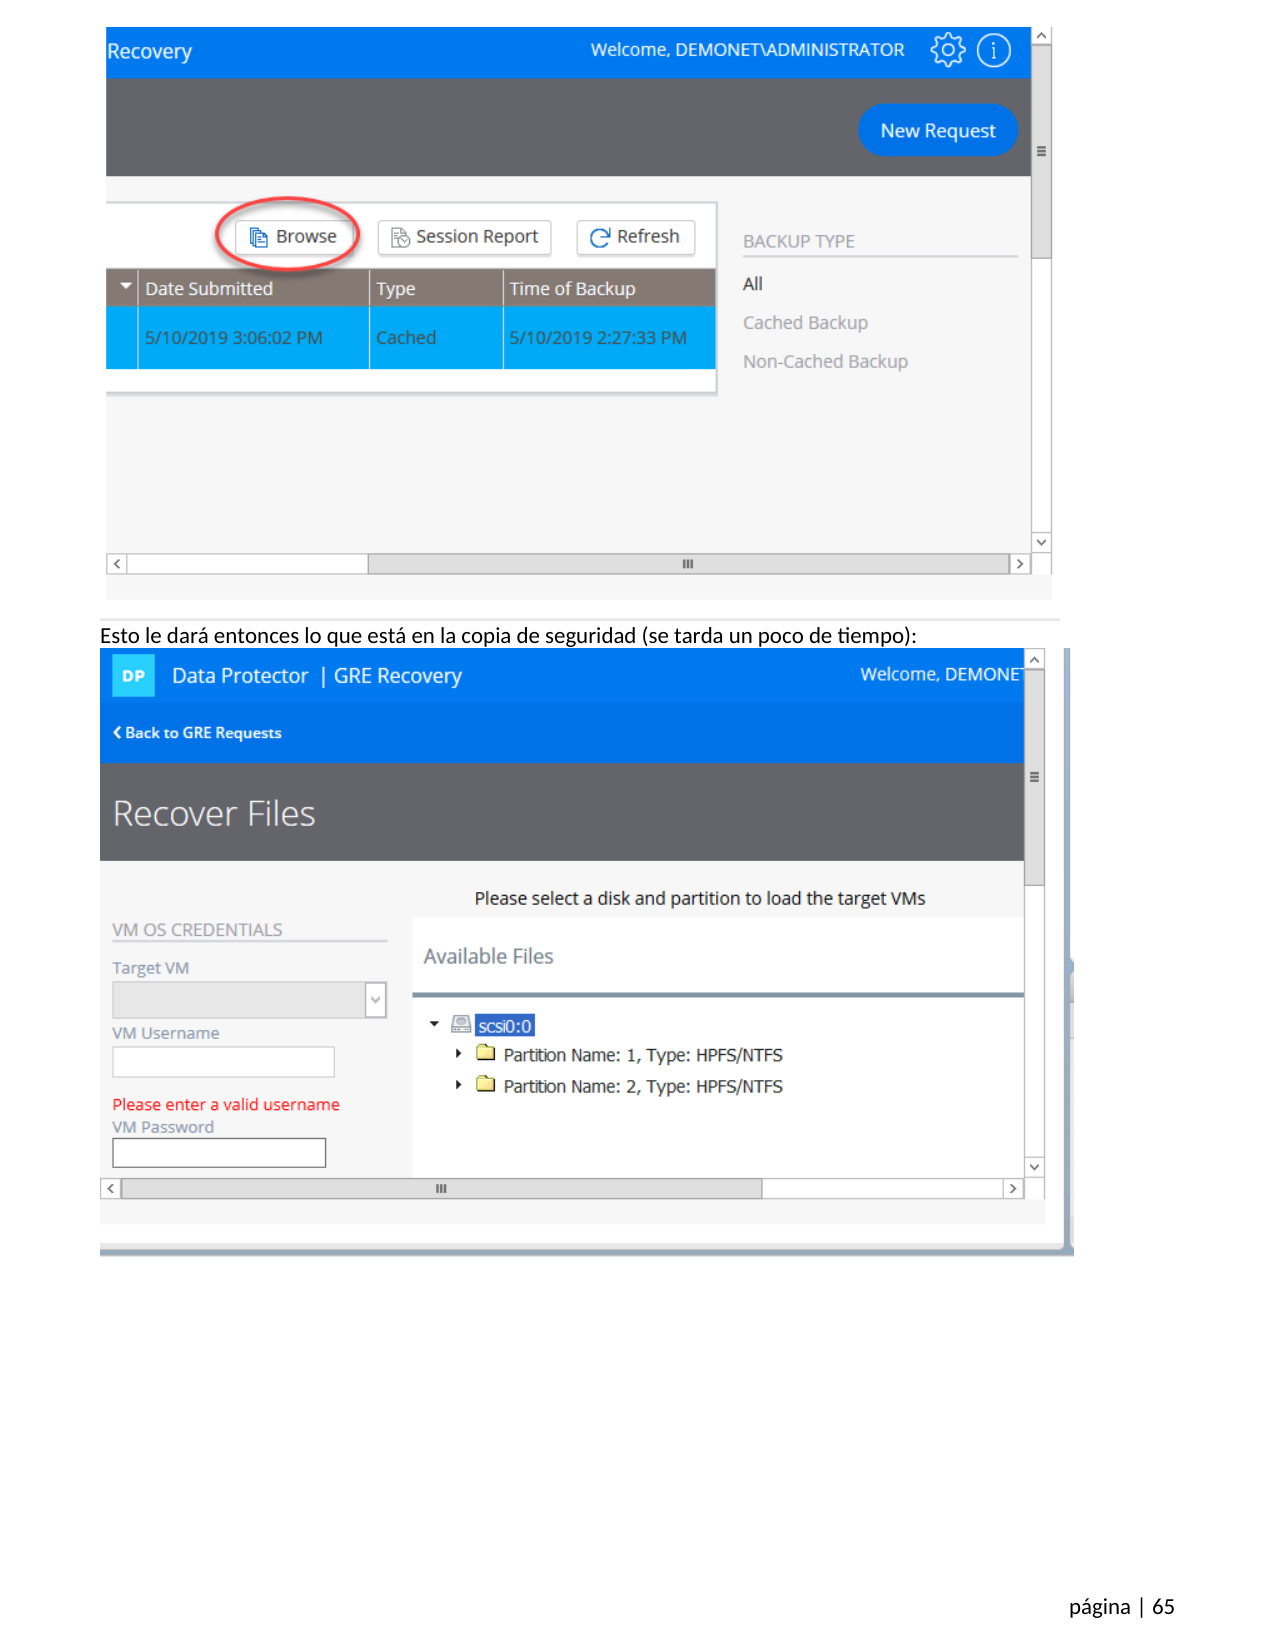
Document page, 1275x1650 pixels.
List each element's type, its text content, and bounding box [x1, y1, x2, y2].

picture [100, 648, 1074, 1257]
picture [100, 27, 1060, 621]
text Esto le dará entonces lo que está en la copia de seguridad (se tarda un poco de tiempo): [100, 621, 1175, 649]
